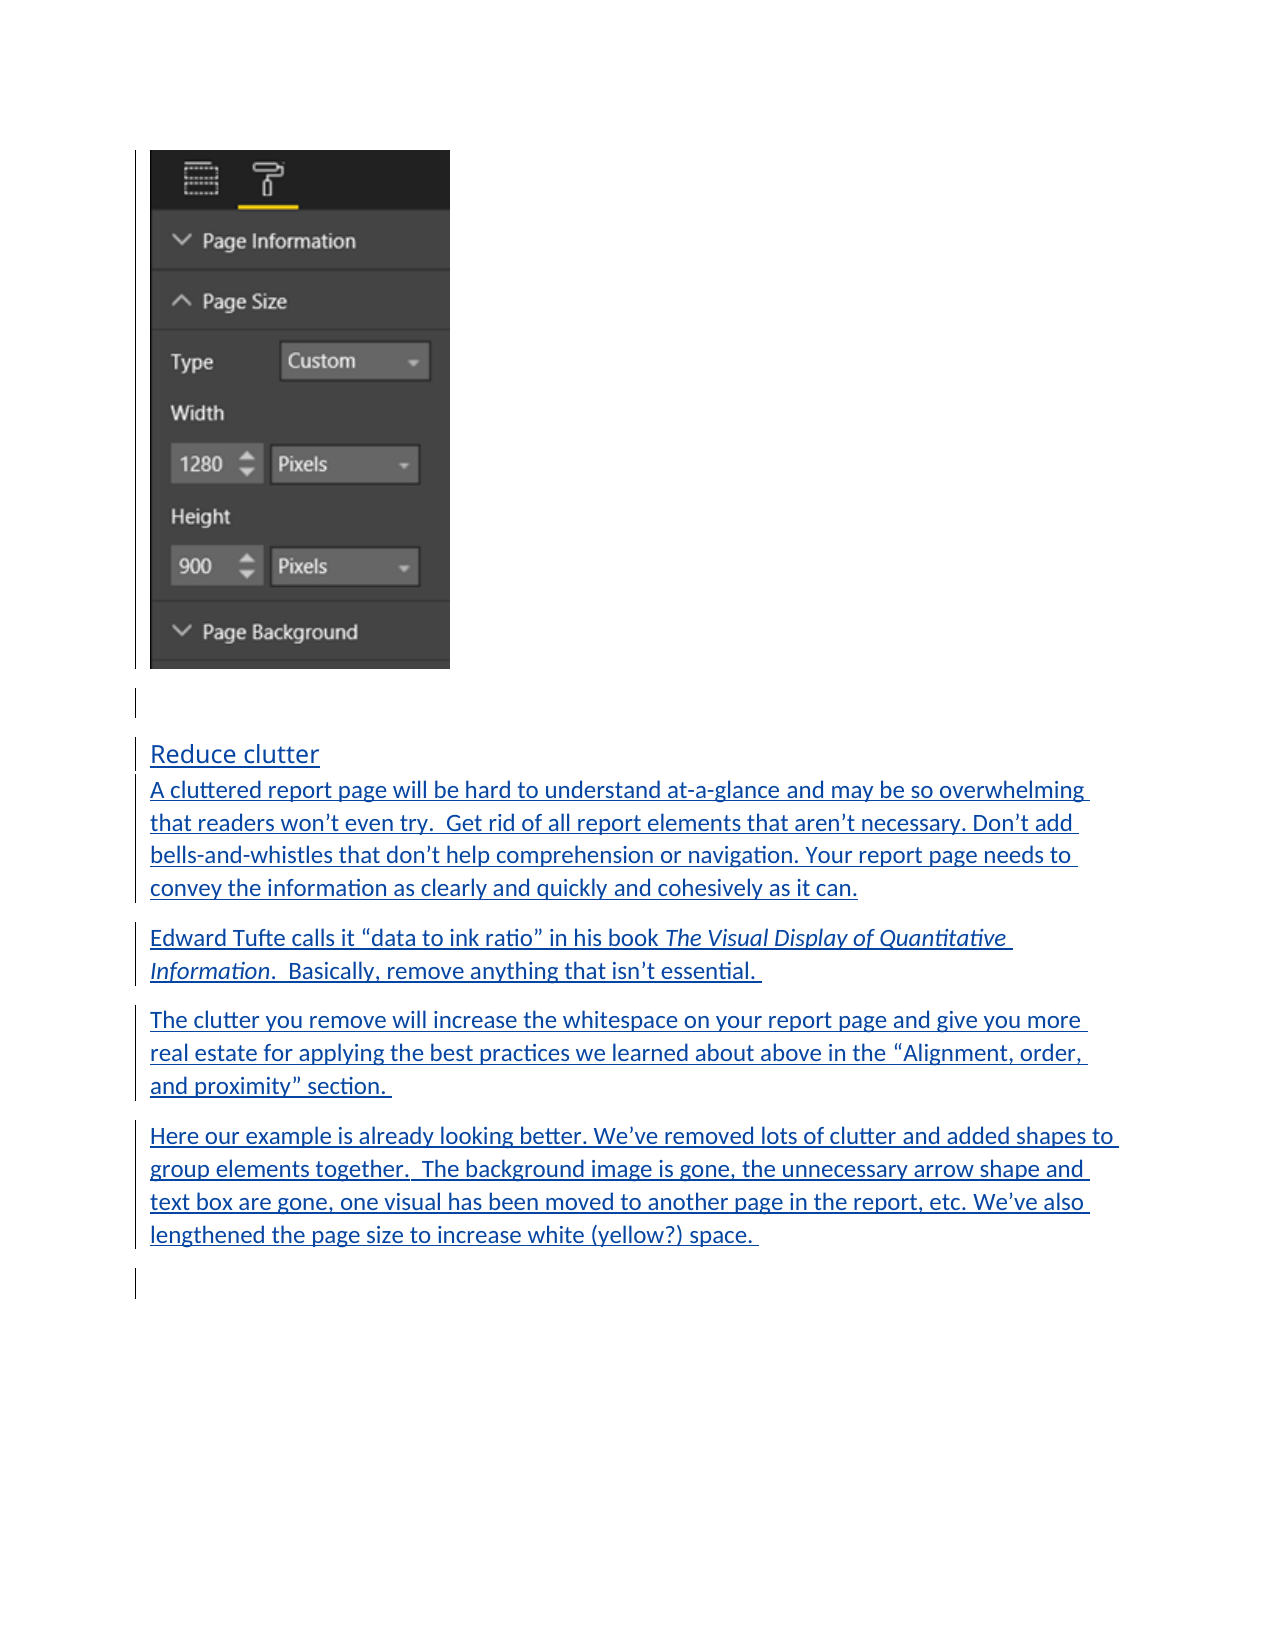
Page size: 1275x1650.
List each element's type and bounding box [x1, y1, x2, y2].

picture [150, 150, 450, 669]
